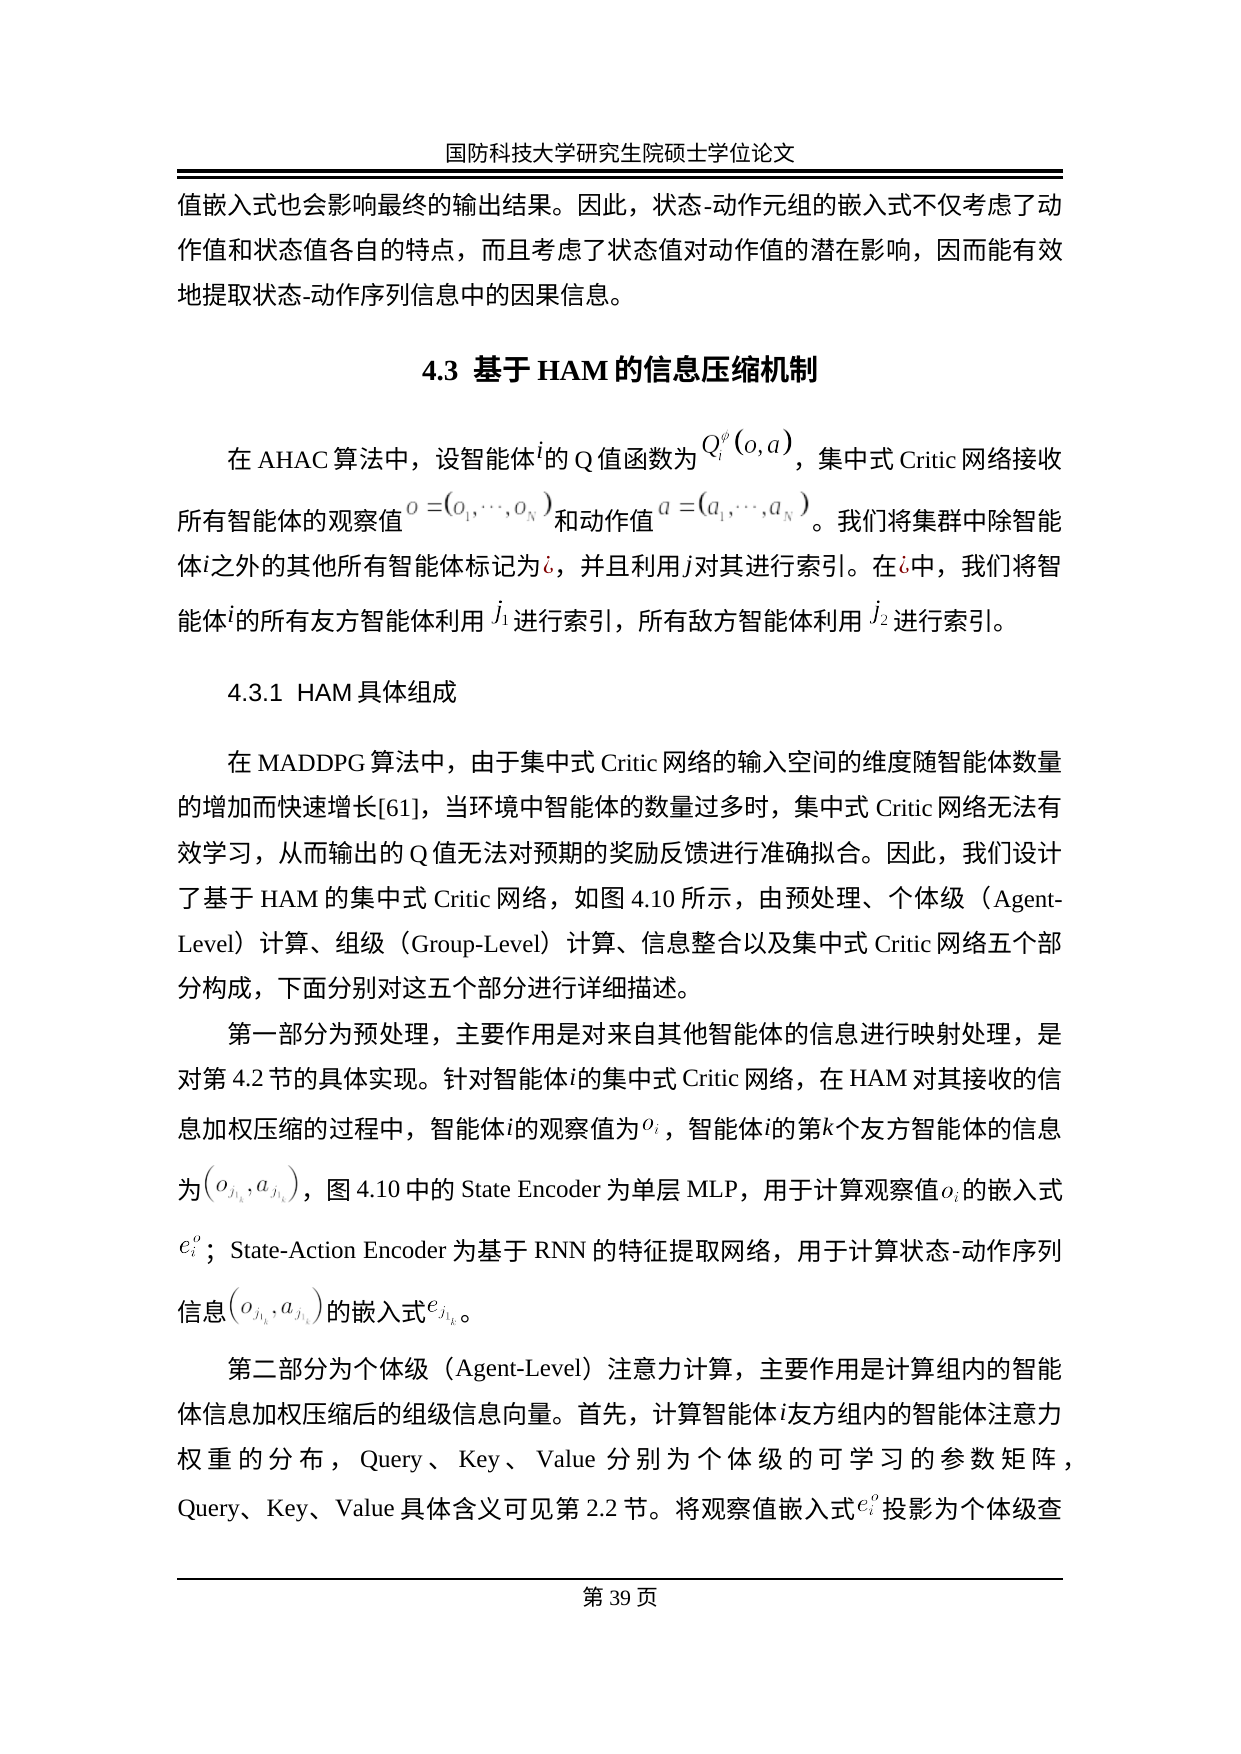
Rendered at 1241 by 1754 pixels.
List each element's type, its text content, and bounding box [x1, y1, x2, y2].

text 4.3.1 HAM具体组成 [177, 672, 1063, 708]
text 4.3 基于HAM的信息压缩机制 [177, 346, 1063, 388]
text 在AHAC算法中，设智能体的Q值函数为，集中式Critic网络接收所有智能体的观察值和动作值。我们将集群中除智能体之外的其他所有智能体标记为，并且利用对其进行索引。在中，我们将智能体的所有友方智能体利用进行索引，所有敌方智能体利用进行索引。 [177, 424, 1063, 638]
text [177, 185, 1063, 312]
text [177, 1349, 1063, 1531]
